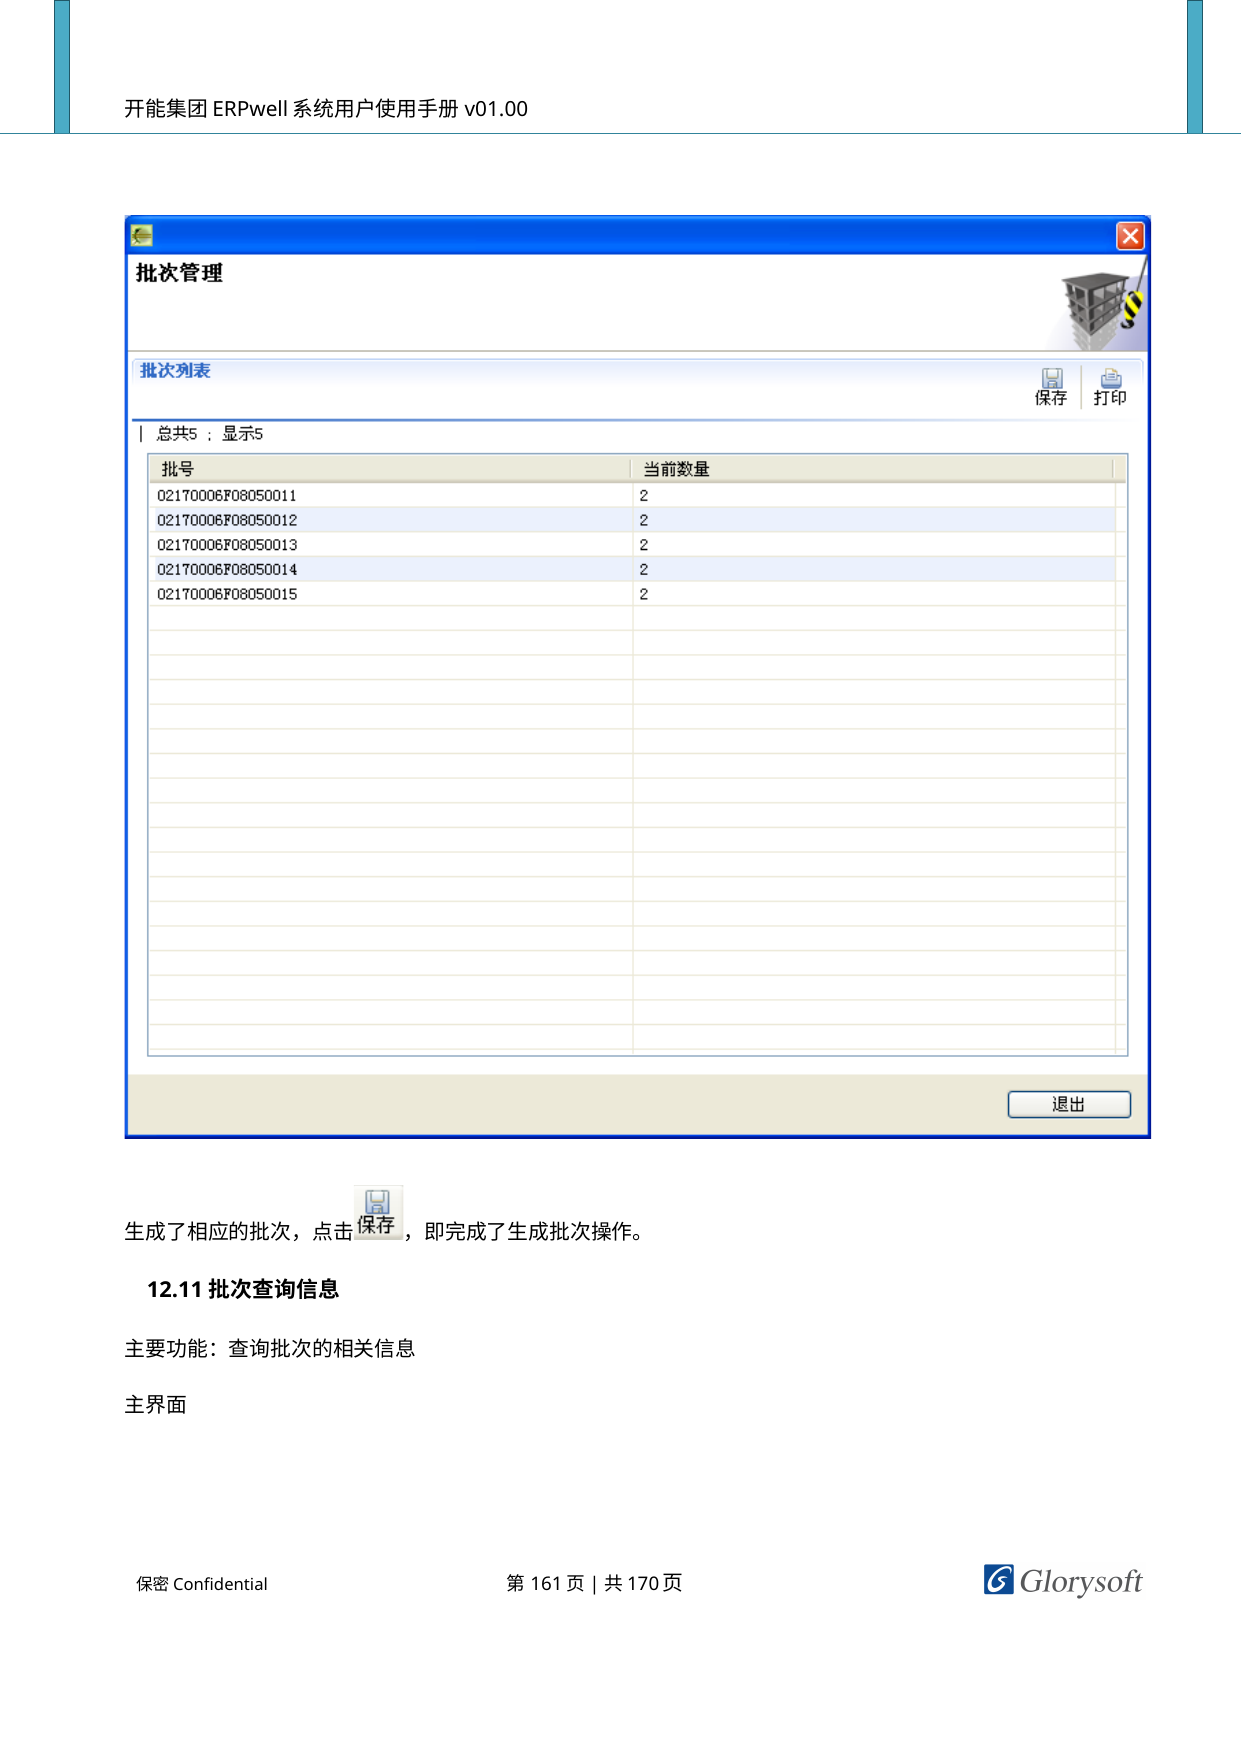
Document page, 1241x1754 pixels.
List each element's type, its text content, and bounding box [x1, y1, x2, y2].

text 批次查询信息 [124, 1273, 1150, 1306]
text 生成了相应的批次，点击，即完成了生成批次操作。 [124, 1183, 1150, 1248]
picture [124, 215, 1152, 1139]
text 主界面 [124, 1389, 1150, 1421]
picture [353, 1185, 404, 1240]
picture [981, 1562, 1146, 1600]
text 主要功能：查询批次的相关信息 [124, 1331, 1150, 1363]
